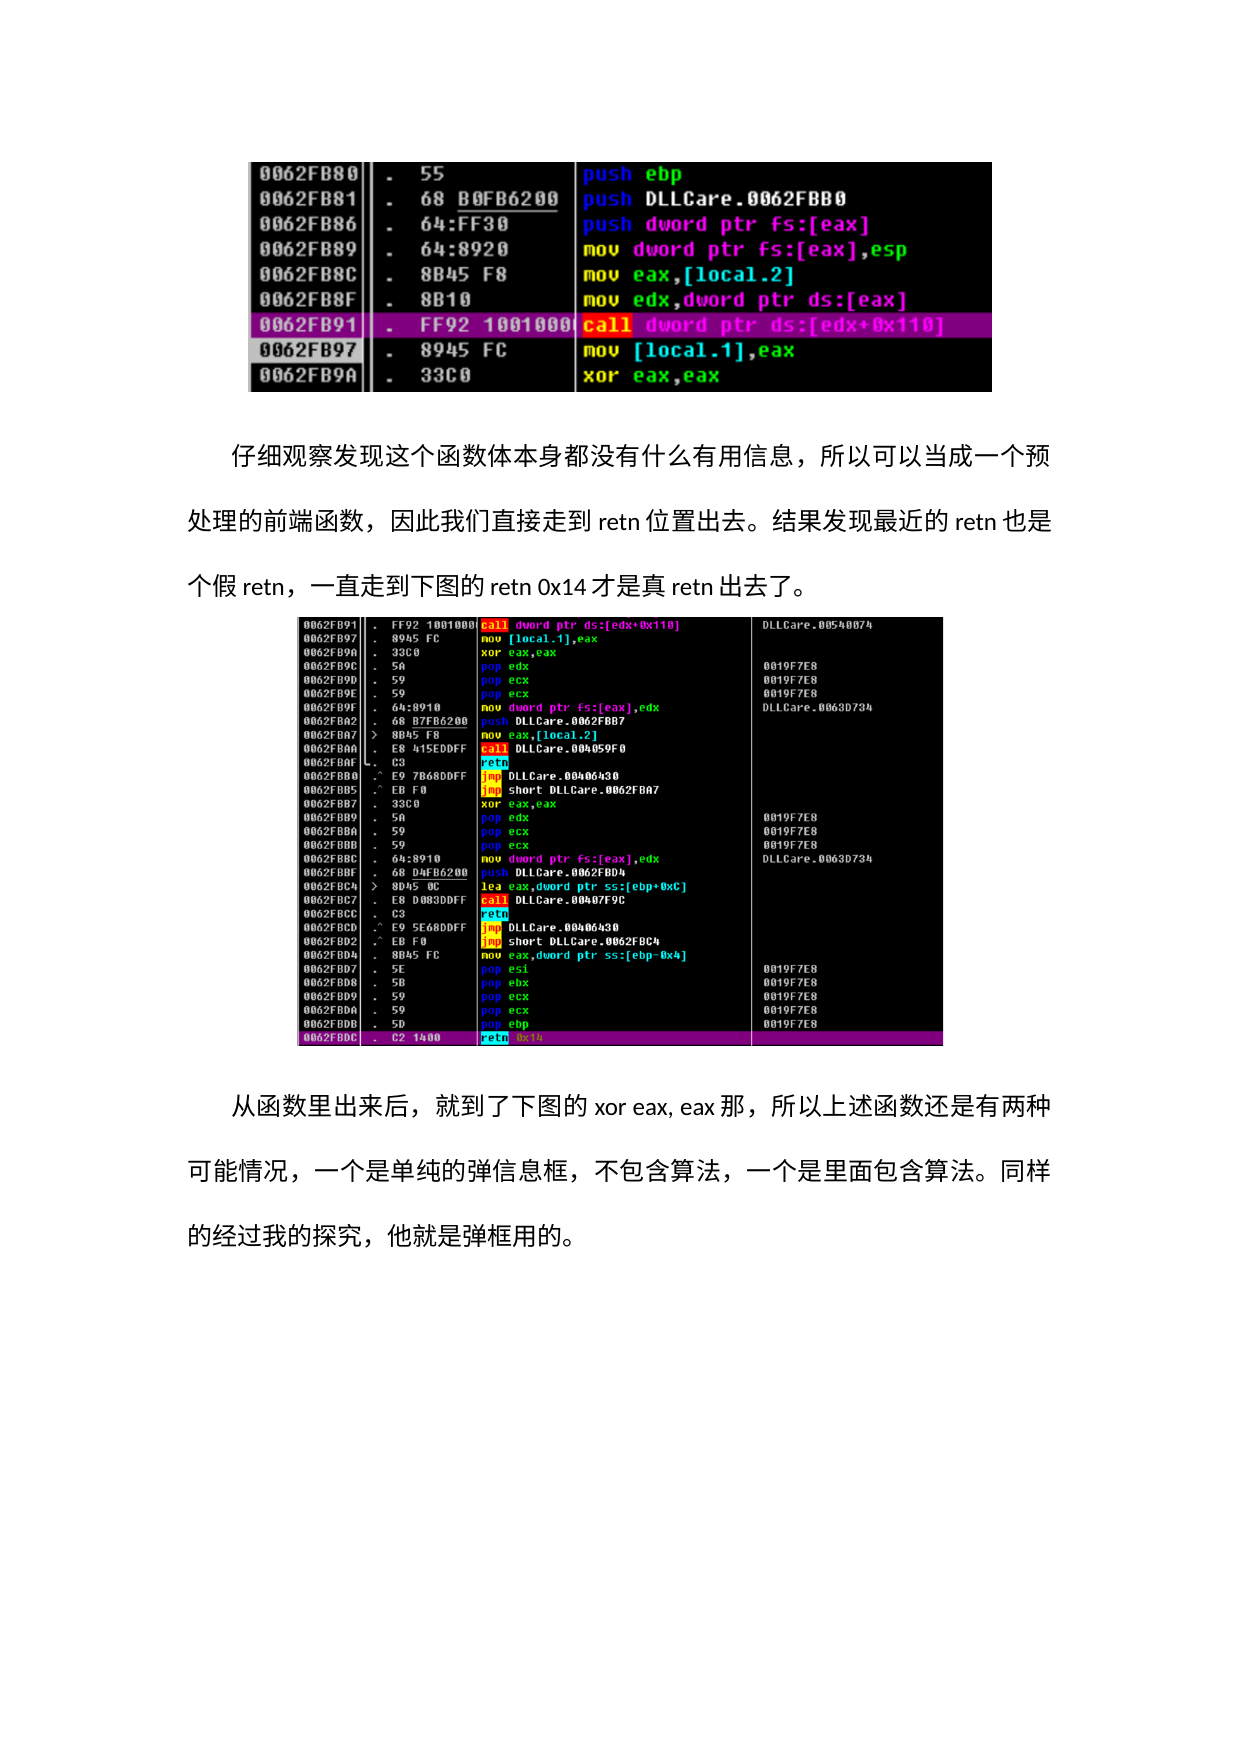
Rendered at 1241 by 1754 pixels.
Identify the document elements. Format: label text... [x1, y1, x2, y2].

picture [297, 617, 944, 1046]
list 从函数里出来后，就到了下图的xor eax, eax那，所以上述函数还是有两种可能情况，一个是单纯的弹信息框，不包含算法，一个是里面包含算法。同样的经过我的探究，他就是弹框用的。 [187, 1072, 1053, 1267]
picture [248, 162, 992, 392]
list 仔细观察发现这个函数体本身都没有什么有用信息，所以可以当成一个预处理的前端函数，因此我们直接走到retn位置出去。结果发现最近的retn也是个假retn，一直走到下图的retn 0x14才是真retn出去了。 [187, 422, 1053, 617]
